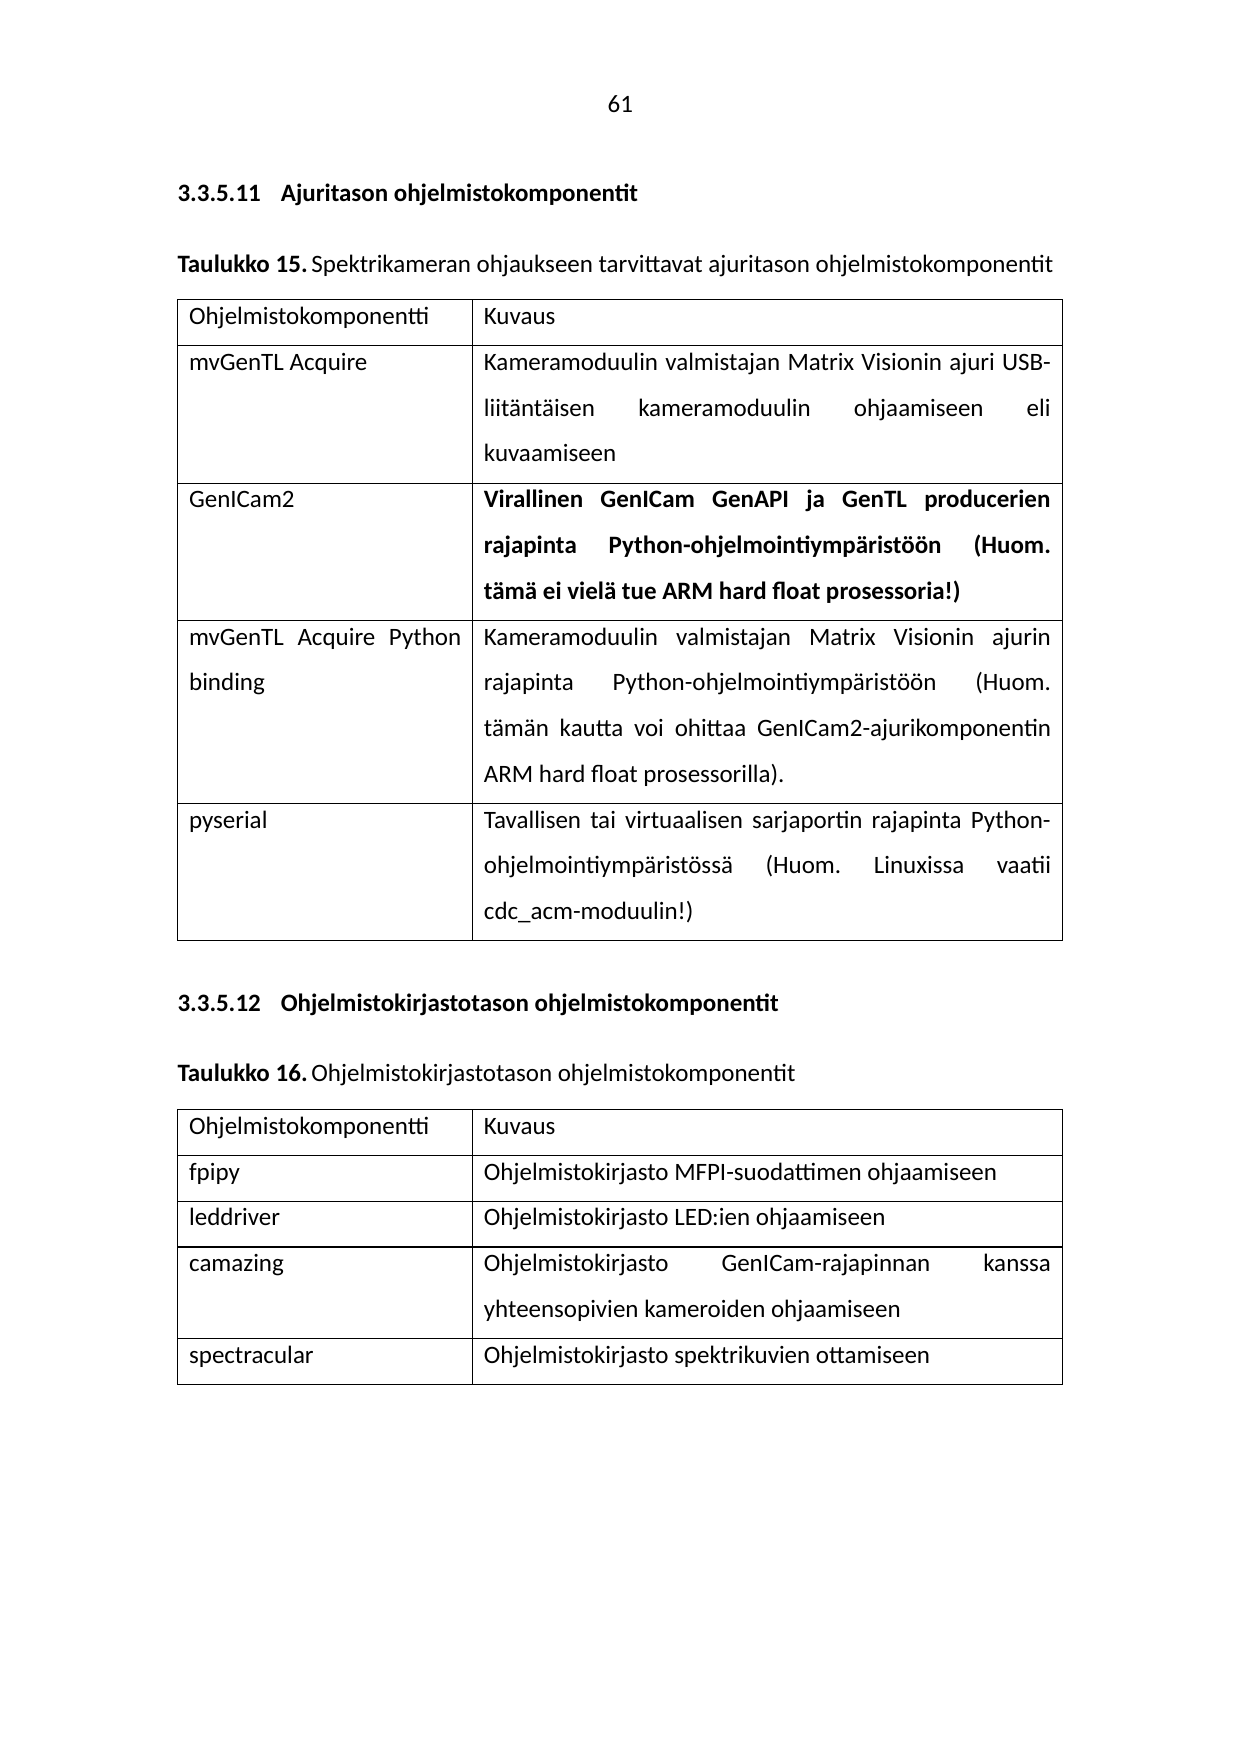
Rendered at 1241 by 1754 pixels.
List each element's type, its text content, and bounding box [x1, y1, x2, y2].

table_cell Virallinen GenICam GenAPI ja GenTL producerien rajapinta Python-ohjelmointiympäristöön (Huom. tämä ei vielä tue ARM hard float prosessoria!) [473, 484, 1062, 620]
text Taulukko 16. Ohjelmistokirjastotason ohjelmistokomponentit [177, 1057, 1063, 1088]
table_cell GenICam2 [178, 484, 472, 620]
table_cell fpipy [178, 1156, 472, 1201]
table_header Kuvaus [473, 300, 1062, 345]
table_cell Ohjelmistokirjasto spektrikuvien ottamiseen [473, 1339, 1062, 1384]
table_cell Ohjelmistokirjasto GenICam-rajapinnan kanssa yhteensopivien kameroiden ohjaamiseen [473, 1248, 1062, 1338]
table_cell camazing [178, 1248, 472, 1338]
table_cell mvGenTL Acquire Python binding [178, 621, 472, 803]
table_cell Ohjelmistokirjasto LED:ien ohjaamiseen [473, 1202, 1062, 1246]
table_cell mvGenTL Acquire [178, 346, 472, 482]
table_header Kuvaus [473, 1110, 1062, 1155]
table_cell pyserial [178, 804, 472, 940]
table_cell spectracular [178, 1339, 472, 1384]
text Taulukko 15. Spektrikameran ohjaukseen tarvittavat ajuritason ohjelmistokomponentit [177, 248, 1063, 278]
subtitle Ajuritason ohjelmistokomponentit [177, 177, 1063, 208]
table_cell leddriver [178, 1202, 472, 1246]
table_header Ohjelmistokomponentti [178, 300, 472, 345]
table_cell Kameramoduulin valmistajan Matrix Visionin ajuri USB-liitäntäisen kameramoduulin ohjaamiseen eli kuvaamiseen [473, 346, 1062, 482]
table_header Ohjelmistokomponentti [178, 1110, 472, 1155]
table_cell Ohjelmistokirjasto MFPI-suodattimen ohjaamiseen [473, 1156, 1062, 1201]
table_cell Tavallisen tai virtuaalisen sarjaportin rajapinta Python-ohjelmointiympäristössä (Huom. Linuxissa vaatii cdc_acm-moduulin!) [473, 804, 1062, 940]
subtitle Ohjelmistokirjastotason ohjelmistokomponentit [177, 987, 1063, 1017]
table_cell Kameramoduulin valmistajan Matrix Visionin ajurin rajapinta Python-ohjelmointiympäristöön (Huom. tämän kautta voi ohittaa GenICam2-ajurikomponentin ARM hard float prosessorilla). [473, 621, 1062, 803]
